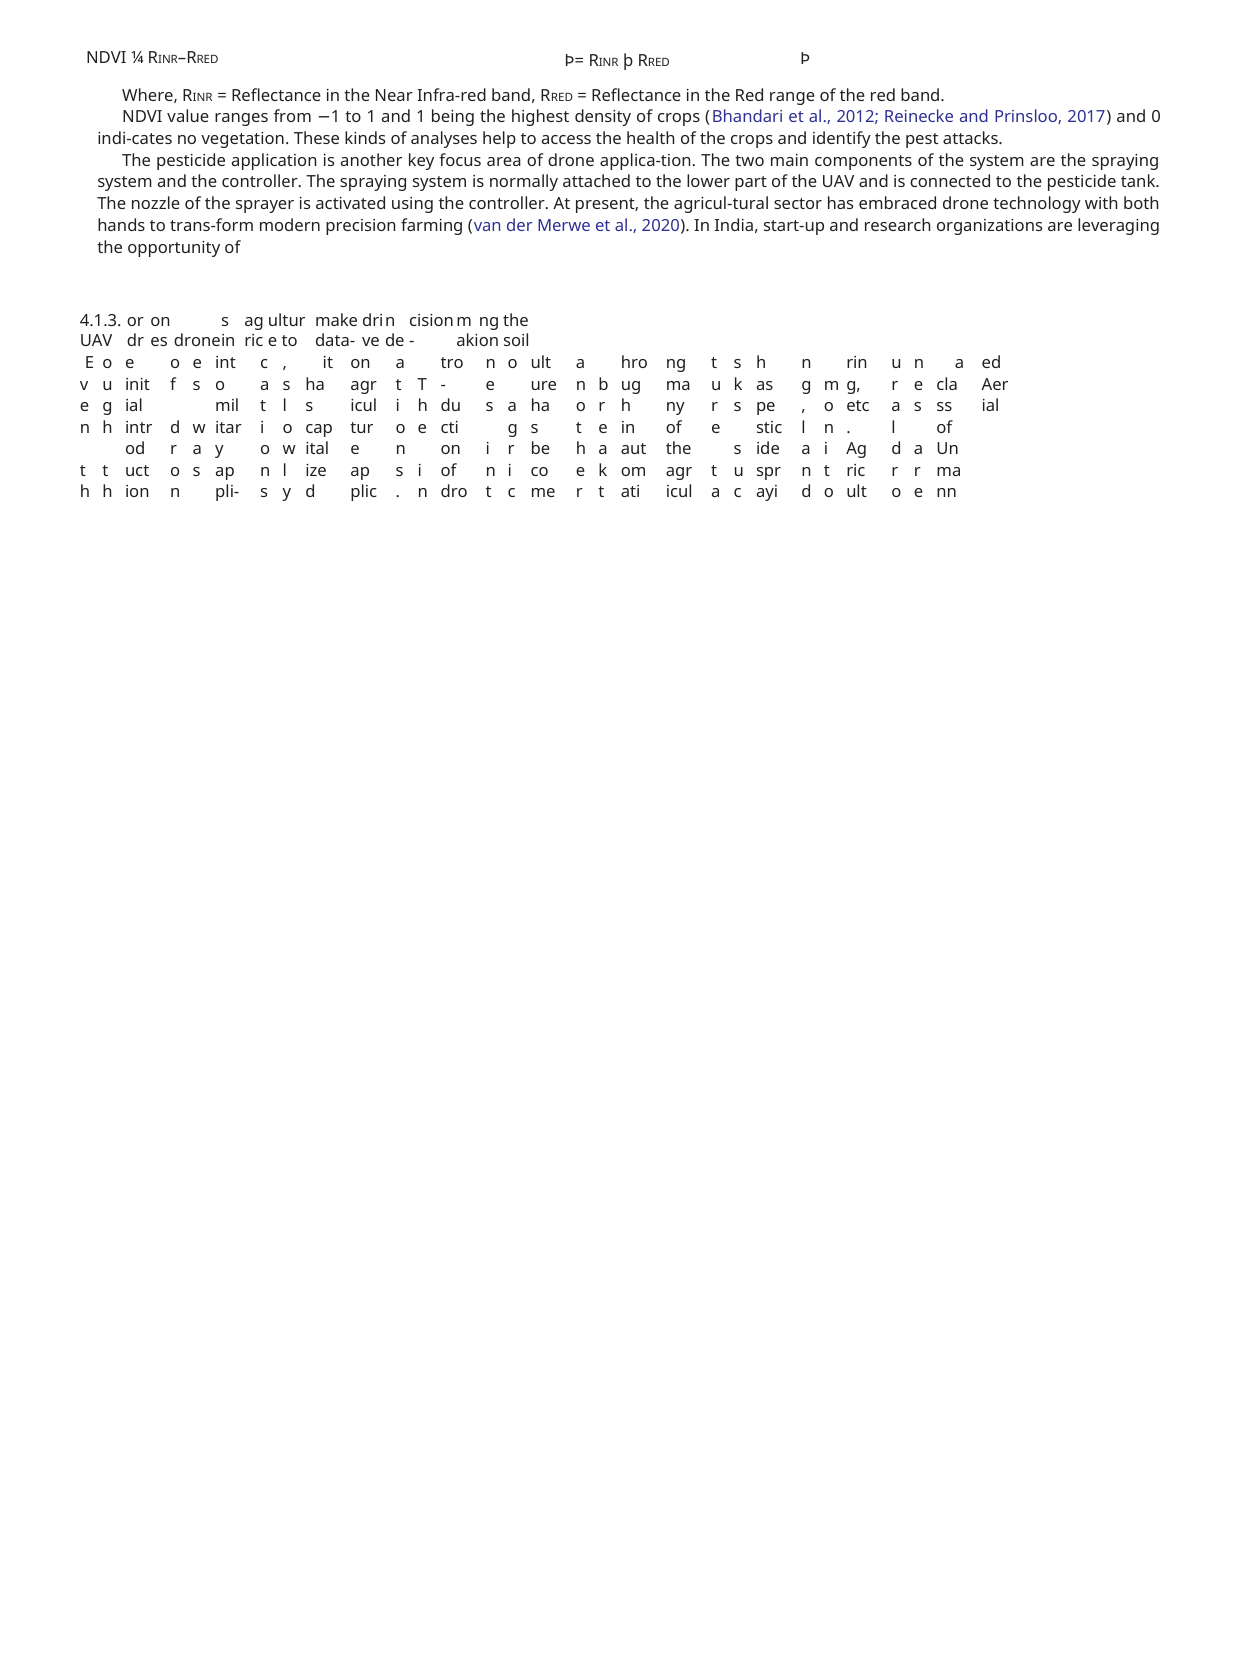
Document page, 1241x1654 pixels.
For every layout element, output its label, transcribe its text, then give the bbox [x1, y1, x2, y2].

table_header Þ= RINR þ RRED [436, 38, 797, 77]
table_header Þ [798, 38, 1159, 77]
table_header NDVI ¼ RINR–RRED [75, 38, 436, 77]
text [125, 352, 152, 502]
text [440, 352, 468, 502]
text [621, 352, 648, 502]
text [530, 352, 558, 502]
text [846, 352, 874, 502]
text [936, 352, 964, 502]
text Where, RINR = Reflectance in the Near Infra-red band, RRED = Reflectance in the Red range of the red band. [97, 86, 1163, 105]
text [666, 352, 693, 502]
text NDVI value ranges from −1 to 1 and 1 being the highest density of crops (Bhandari et al., 2012; Reinecke and Prinsloo, 2017) and 0 indi-cates no vegetation. These kinds of analyses help to access the health of the crops and identify the pest attacks. [97, 105, 1161, 148]
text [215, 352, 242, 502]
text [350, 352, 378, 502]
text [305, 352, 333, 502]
text The pesticide application is another key focus area of drone applica-tion. The two main components of the system are the spraying system and the controller. The spraying system is normally attached to the lower part of the UAV and is connected to the pesticide tank. The nozzle of the sprayer is activated using the controller. At present, the agricul-tural sector has embraced drone technology with both hands to trans-form modern precision farming (van der Merwe et al., 2020). In India, start-up and research organizations are leveraging the opportunity of [97, 148, 1161, 258]
text 4.1.3. UAV or drones drones in agriculture to make data-driven decision-making on the soil [79, 310, 550, 350]
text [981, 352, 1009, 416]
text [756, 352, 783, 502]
